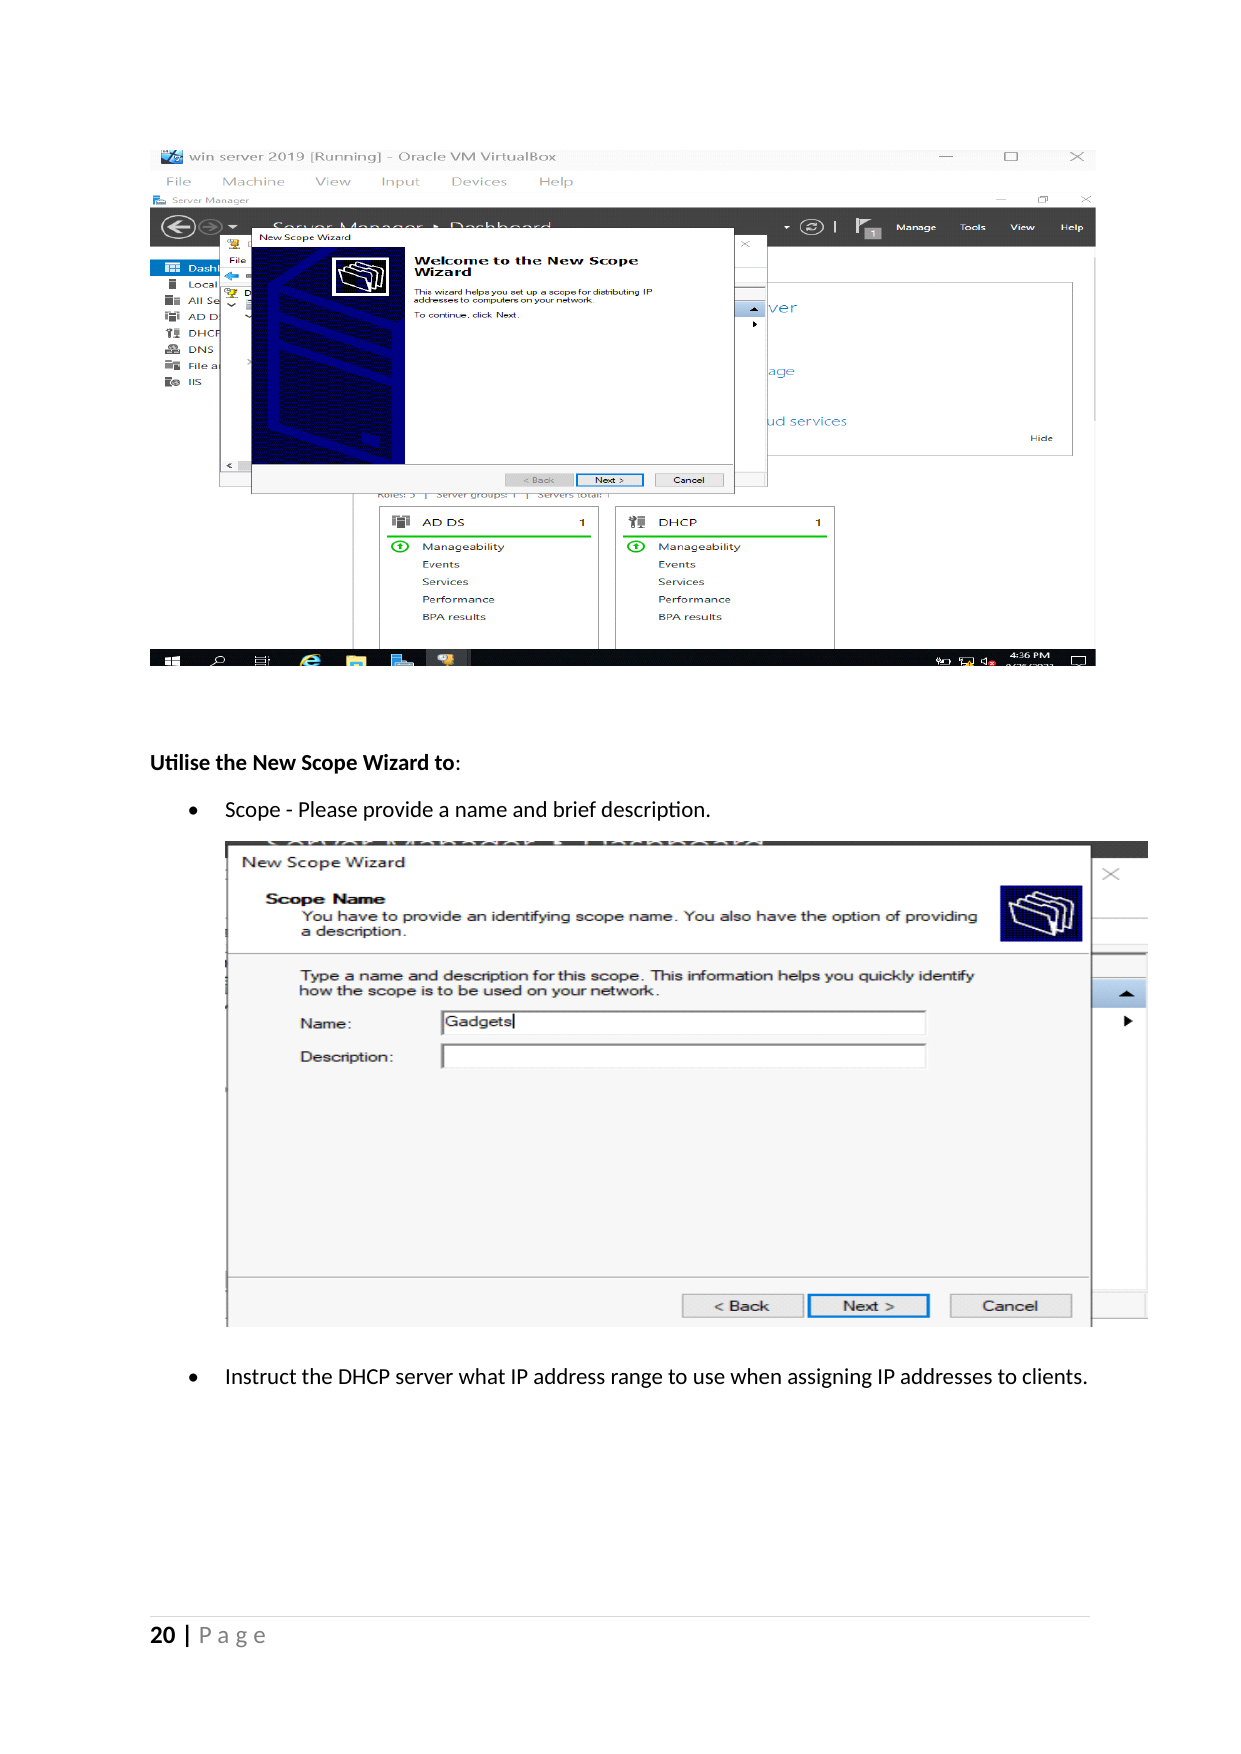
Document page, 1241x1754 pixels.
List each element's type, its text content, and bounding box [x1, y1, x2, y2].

list Instruct the DHCP server what IP address range to use when assigning IP addresses to clients. [187, 1362, 1090, 1390]
picture [225, 841, 1148, 1327]
text Utilise the New Scope Wizard to: [150, 748, 1090, 776]
picture [150, 150, 1096, 666]
list Scope - Please provide a name and brief description. [187, 795, 1090, 823]
